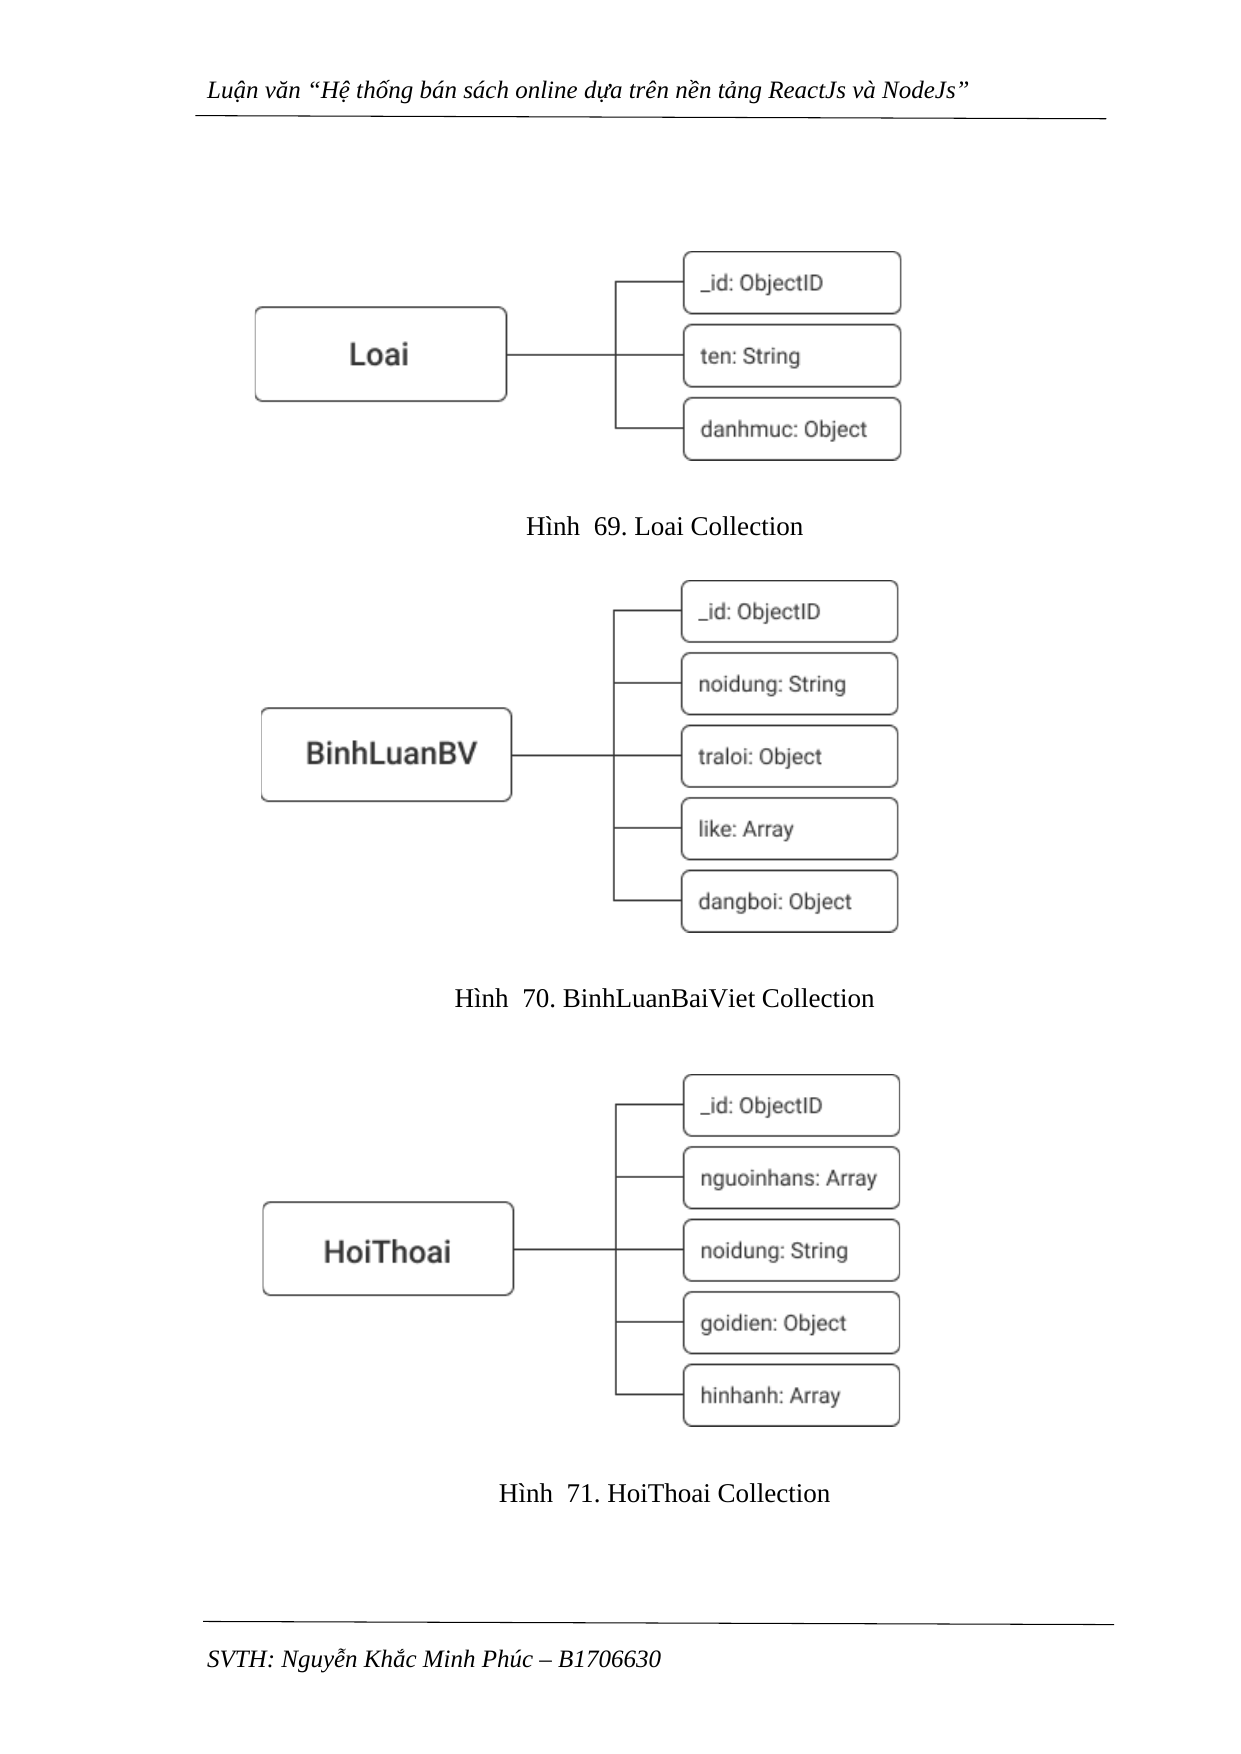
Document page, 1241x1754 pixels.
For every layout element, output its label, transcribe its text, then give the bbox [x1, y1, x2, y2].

picture [261, 580, 899, 933]
text Hình 70. BinhLuanBaiViet Collection [207, 982, 1122, 1013]
picture [262, 1074, 901, 1427]
text Hình 69. Loai Collection [207, 510, 1122, 541]
picture [254, 251, 902, 461]
text Hình 71. HoiThoai Collection [207, 1477, 1122, 1508]
